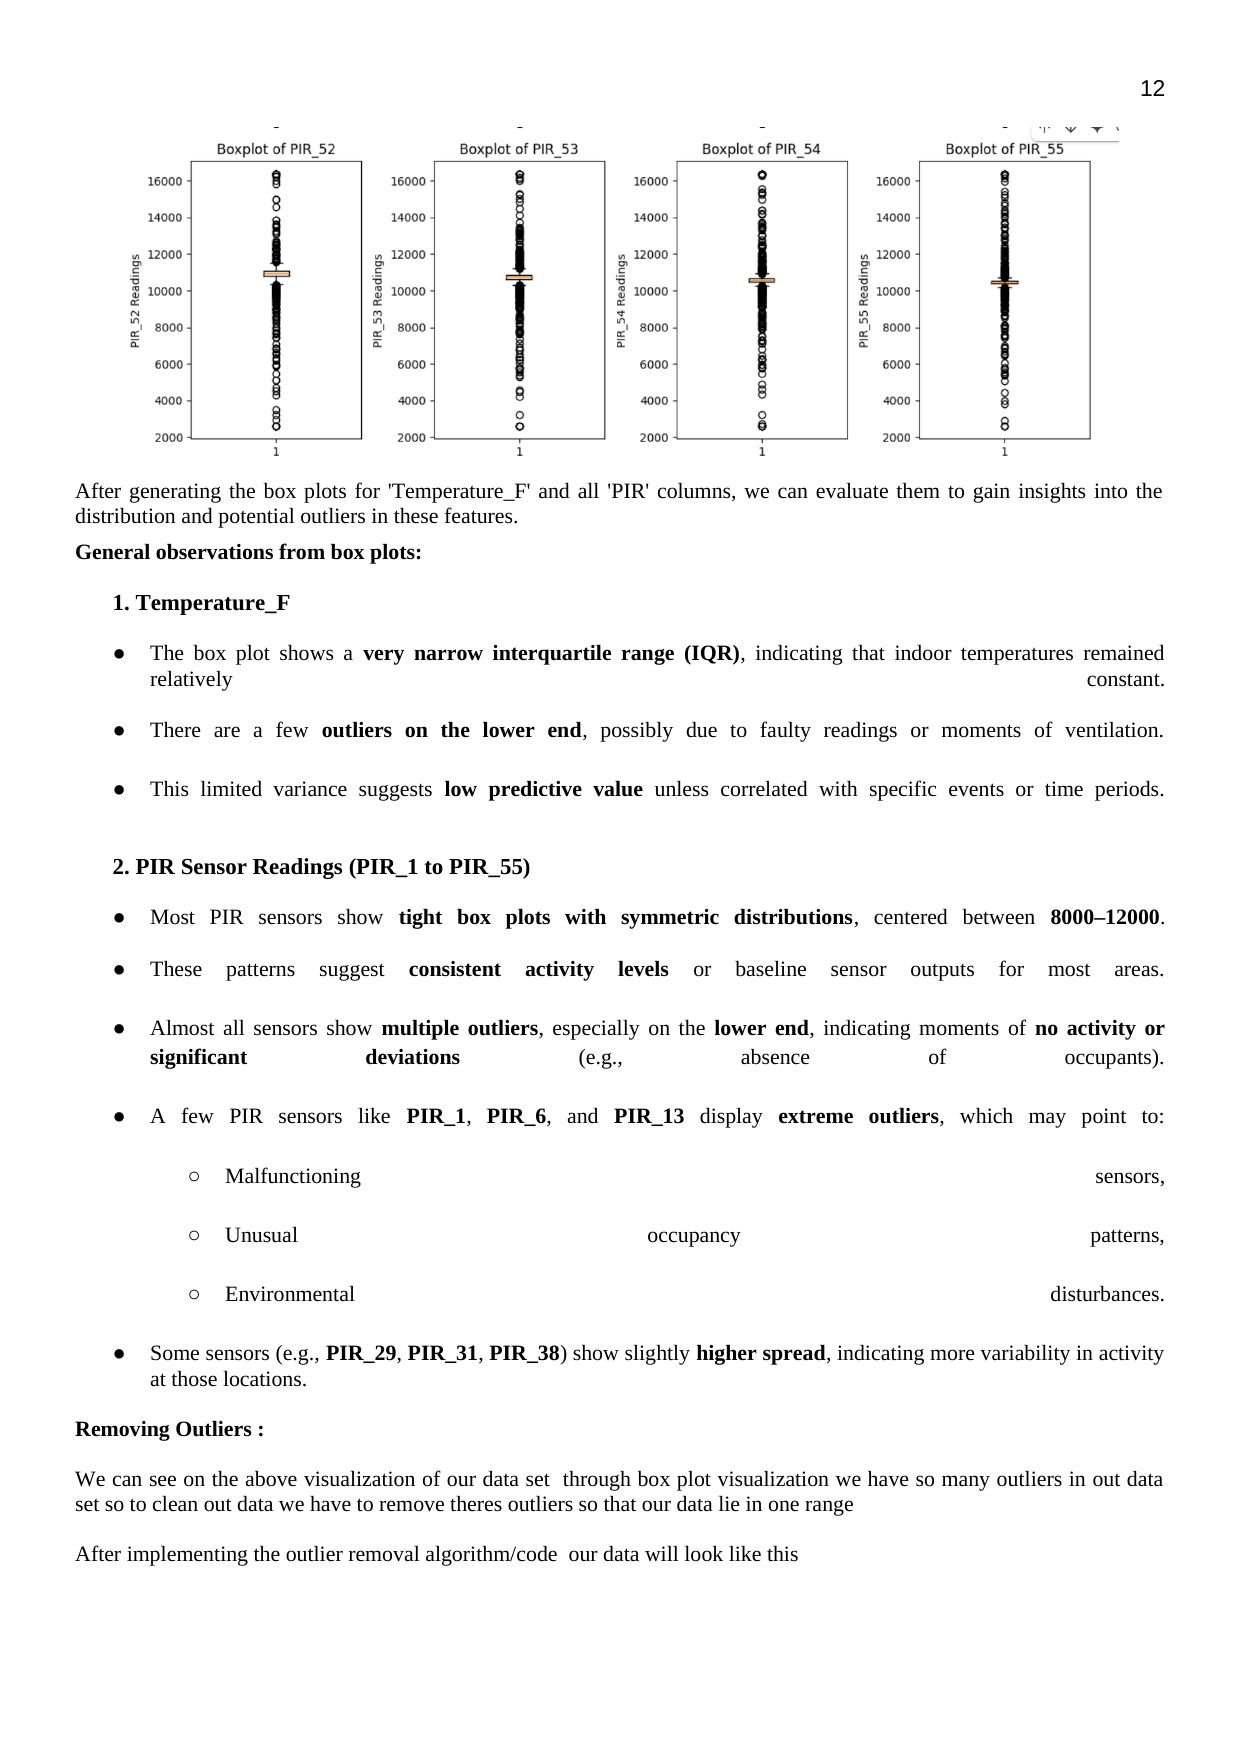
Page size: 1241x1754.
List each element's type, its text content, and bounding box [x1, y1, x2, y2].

list Malfunctioning sensors, [187, 1163, 1165, 1218]
text After implementing the outlier removal algorithm/code our data will look like this [75, 1541, 1165, 1567]
text Removing Outliers : [75, 1416, 1165, 1441]
list These patterns suggest consistent activity levels or baseline sensor outputs for most areas. [112, 956, 1165, 1011]
list A few PIR sensors like PIR_1, PIR_6, and PIR_13 display extreme outliers, which may point to: [112, 1103, 1165, 1159]
text After generating the box plots for 'Temperature_F' and all 'PIR' columns, we can evaluate them to gain insights into the distribution and potential outliers in these features. [75, 478, 1165, 528]
list Unusual occupancy patterns, [187, 1222, 1165, 1277]
list Most PIR sensors show tight box plots with symmetric distributions, centered between 8000–12000. [112, 904, 1165, 956]
list Some sensors (e.g., PIR_29, PIR_31, PIR_38) show slightly higher spread, indicating more variability in activity at those locations. [112, 1340, 1165, 1391]
list This limited variance suggests low predictive value unless correlated with specific events or time periods. [112, 776, 1165, 828]
subtitle 2. PIR Sensor Readings (PIR_1 to PIR_55) [112, 853, 1165, 879]
picture [121, 127, 1119, 468]
text We can see on the above visualization of our data set through box plot visualization we have so many outliers in out data set so to clean out data we have to remove theres outliers so that our data lie in one range [75, 1466, 1165, 1516]
subtitle 1. Temperature_F [112, 589, 1165, 615]
list The box plot shows a very narrow interquartile range (IQR), indicating that indoor temperatures remained relatively constant. [112, 640, 1165, 717]
text General observations from box plots: [75, 539, 1165, 564]
list Almost all sensors show multiple outliers, especially on the lower end, indicating moments of no activity or significant deviations (e.g., absence of occupants). [112, 1015, 1165, 1099]
list There are a few outliers on the lower end, possibly due to faulty readings or moments of ventilation. [112, 717, 1165, 772]
list Environmental disturbances. [187, 1281, 1165, 1337]
